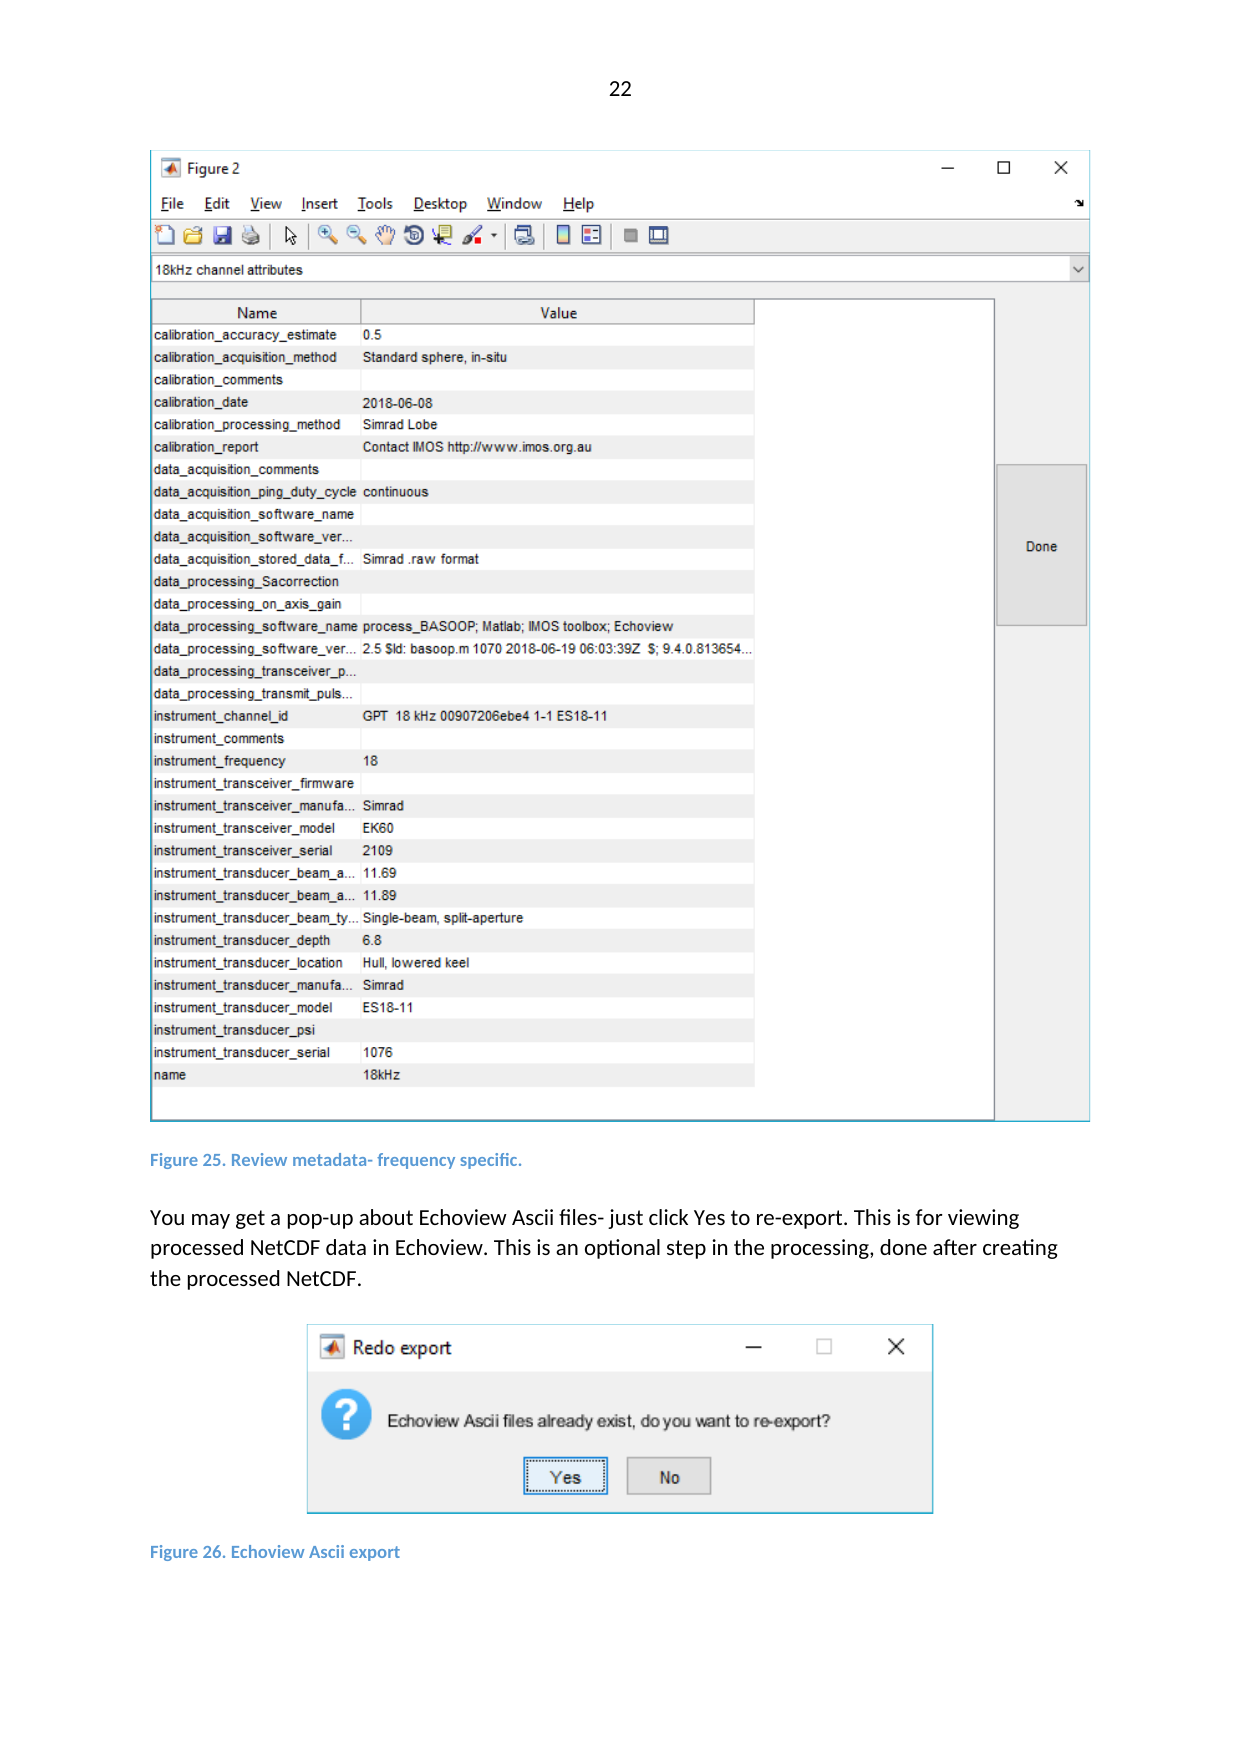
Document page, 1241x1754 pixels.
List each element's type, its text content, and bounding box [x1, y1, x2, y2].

picture [150, 150, 1091, 1122]
text Figure 25. Review metadata- frequency specific. [150, 1148, 1090, 1171]
text Figure 26. Echoview Ascii export [150, 1540, 1090, 1563]
text You may get a pop-up about Echoview Ascii files- just click Yes to re-export. This is for viewing processed NetCDF data in Echoview. This is an optional step in the processing, done after creating the processed NetCDF. [150, 1203, 1090, 1292]
picture [306, 1324, 934, 1514]
